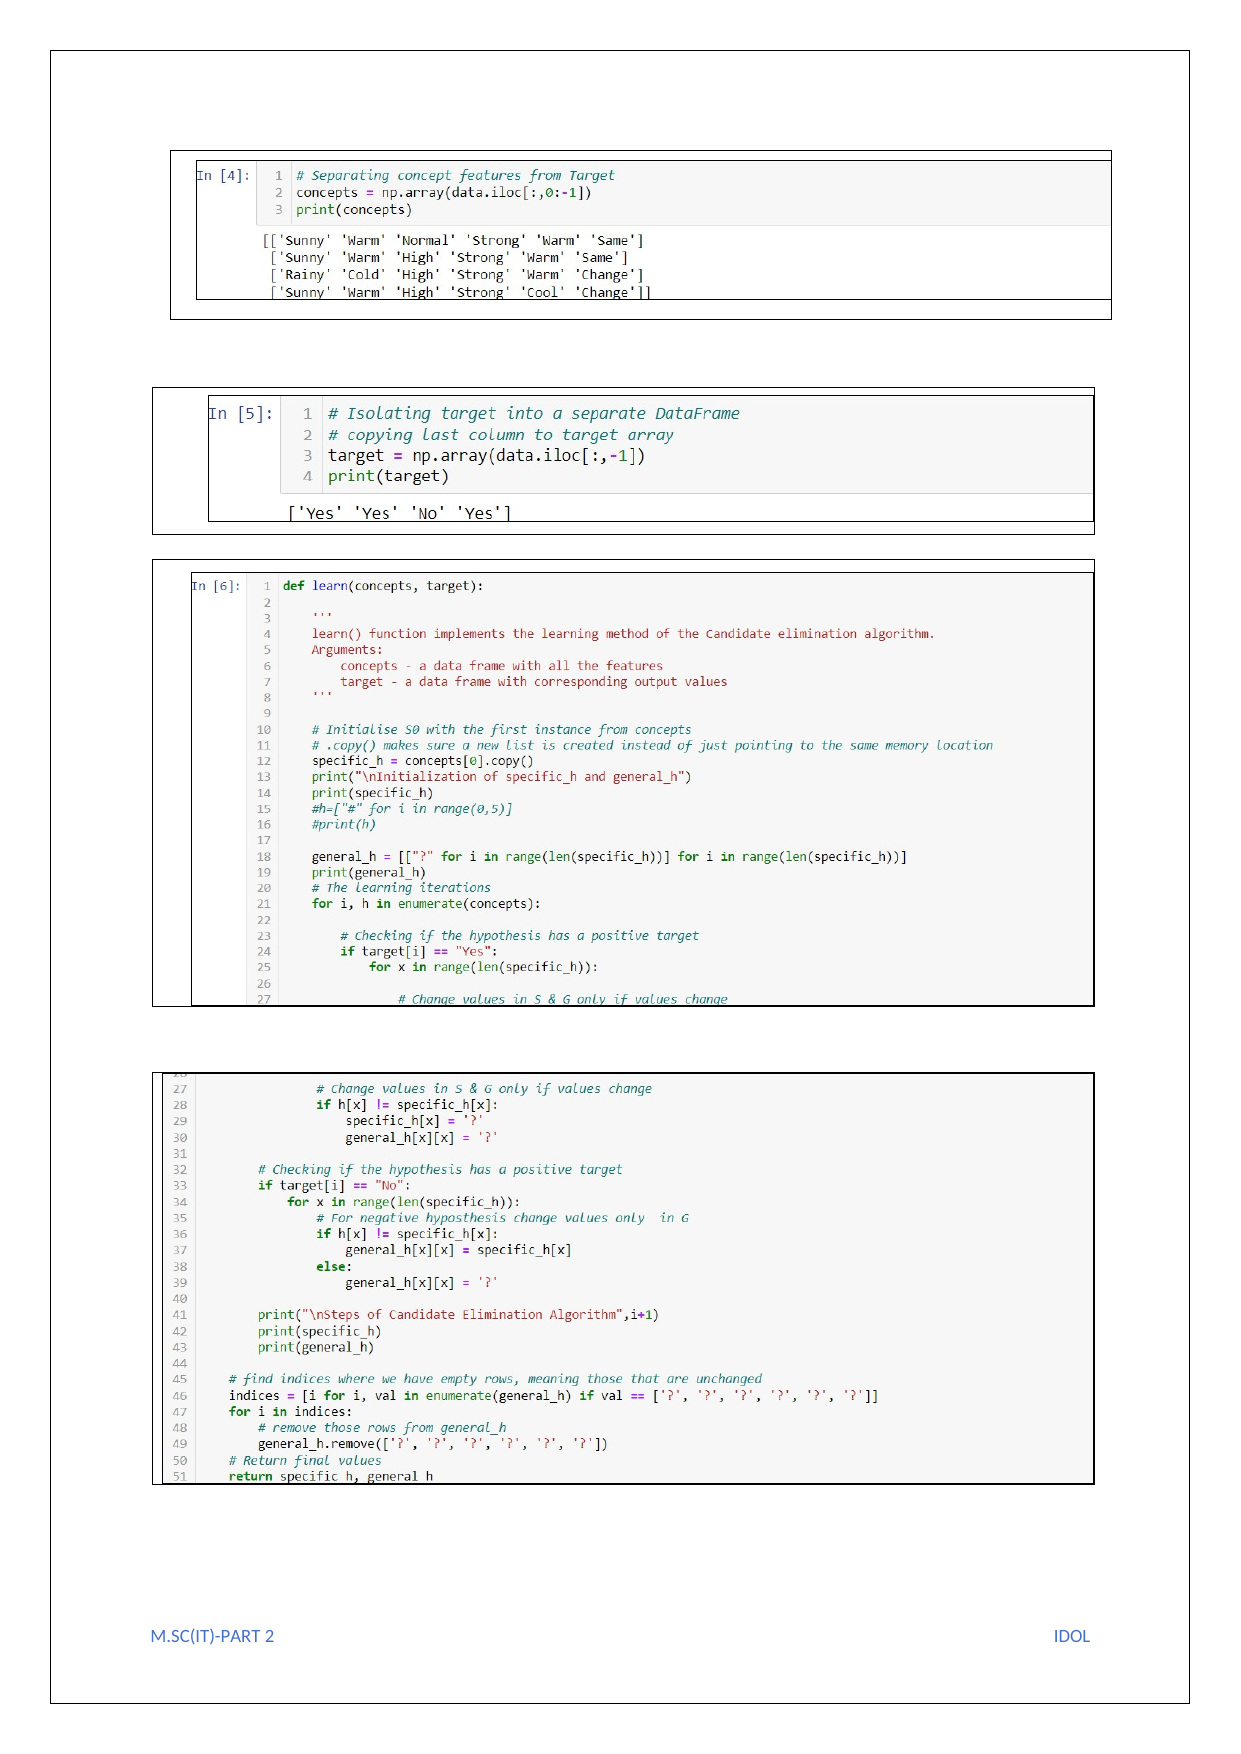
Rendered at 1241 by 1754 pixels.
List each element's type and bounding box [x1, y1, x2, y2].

picture [192, 573, 1093, 1005]
picture [163, 1074, 1093, 1483]
picture [197, 161, 1111, 299]
picture [209, 396, 1093, 521]
